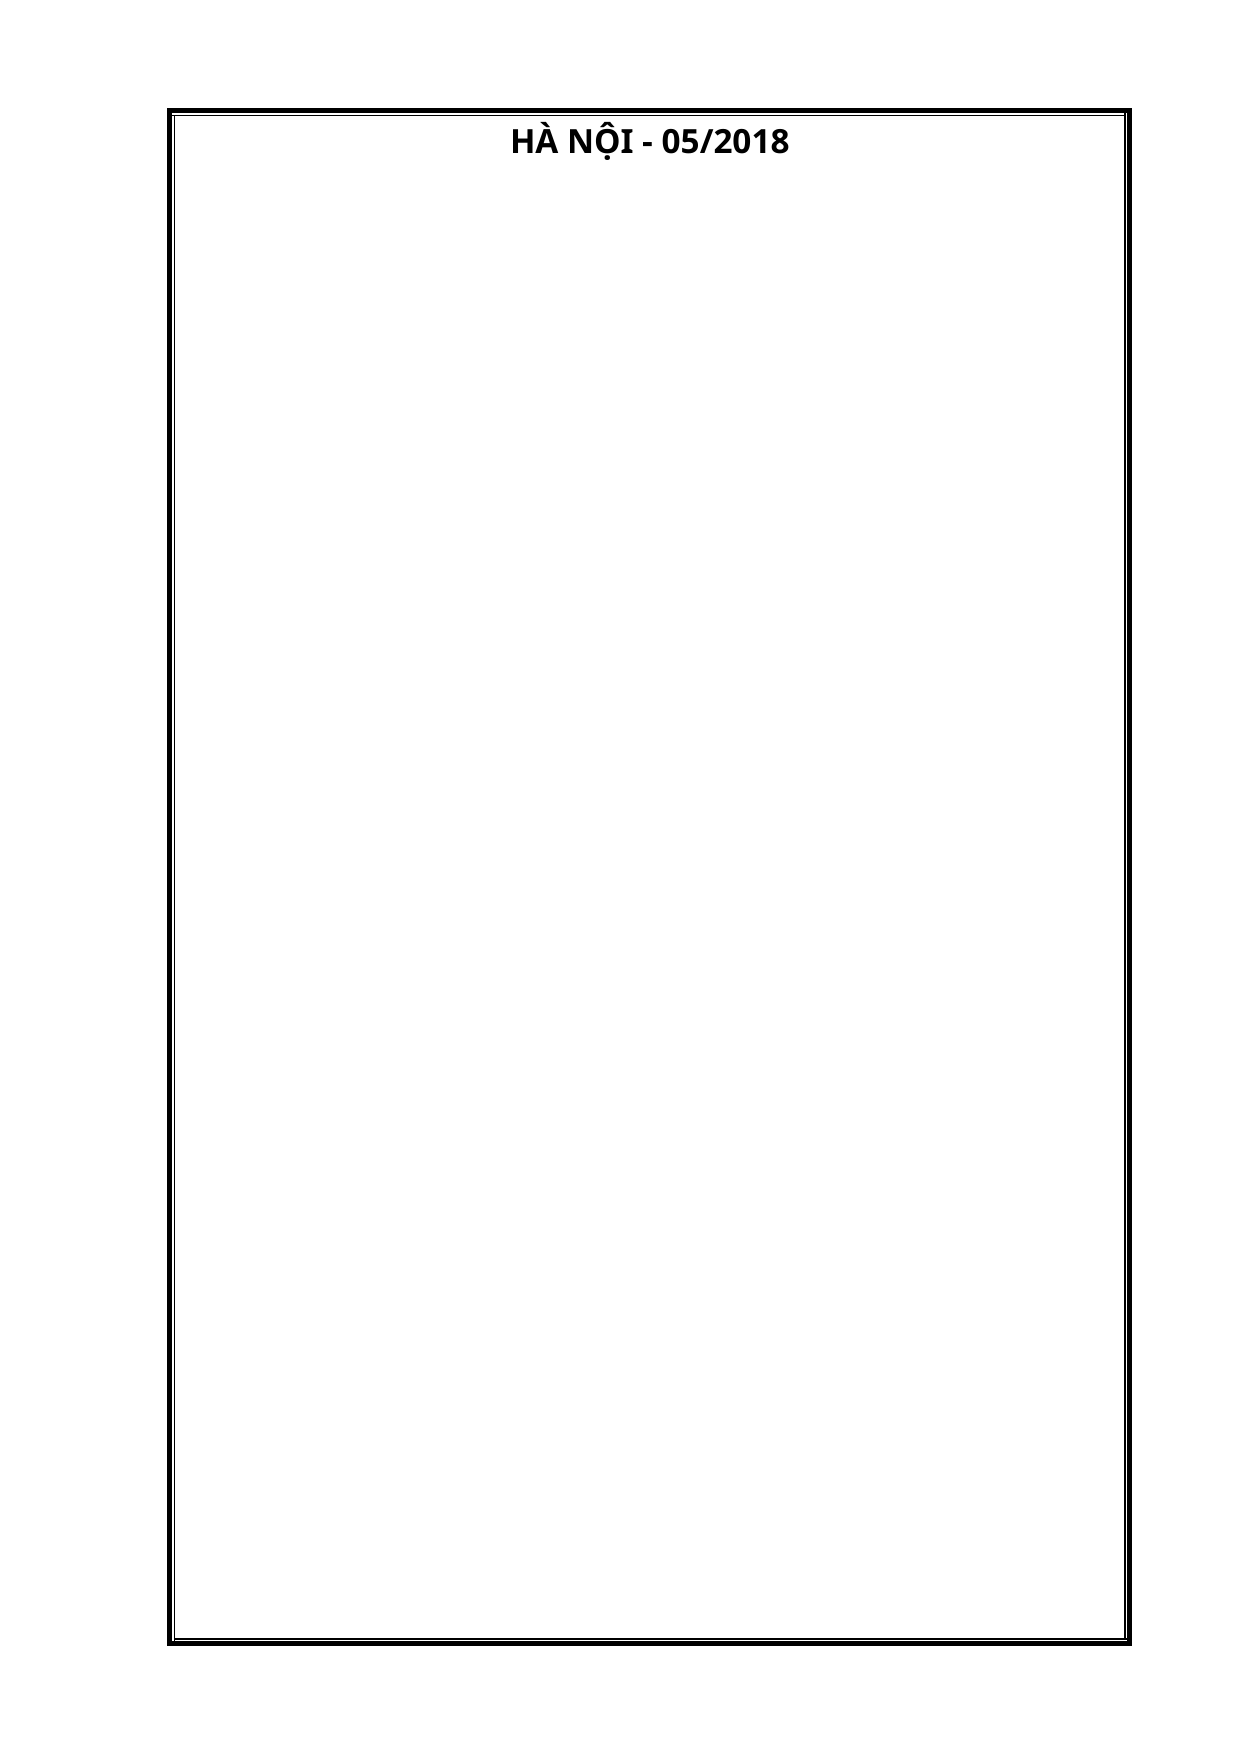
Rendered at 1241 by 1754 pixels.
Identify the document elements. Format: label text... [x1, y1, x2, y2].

text HÀ NỘI - 05/2018 [177, 118, 1122, 163]
